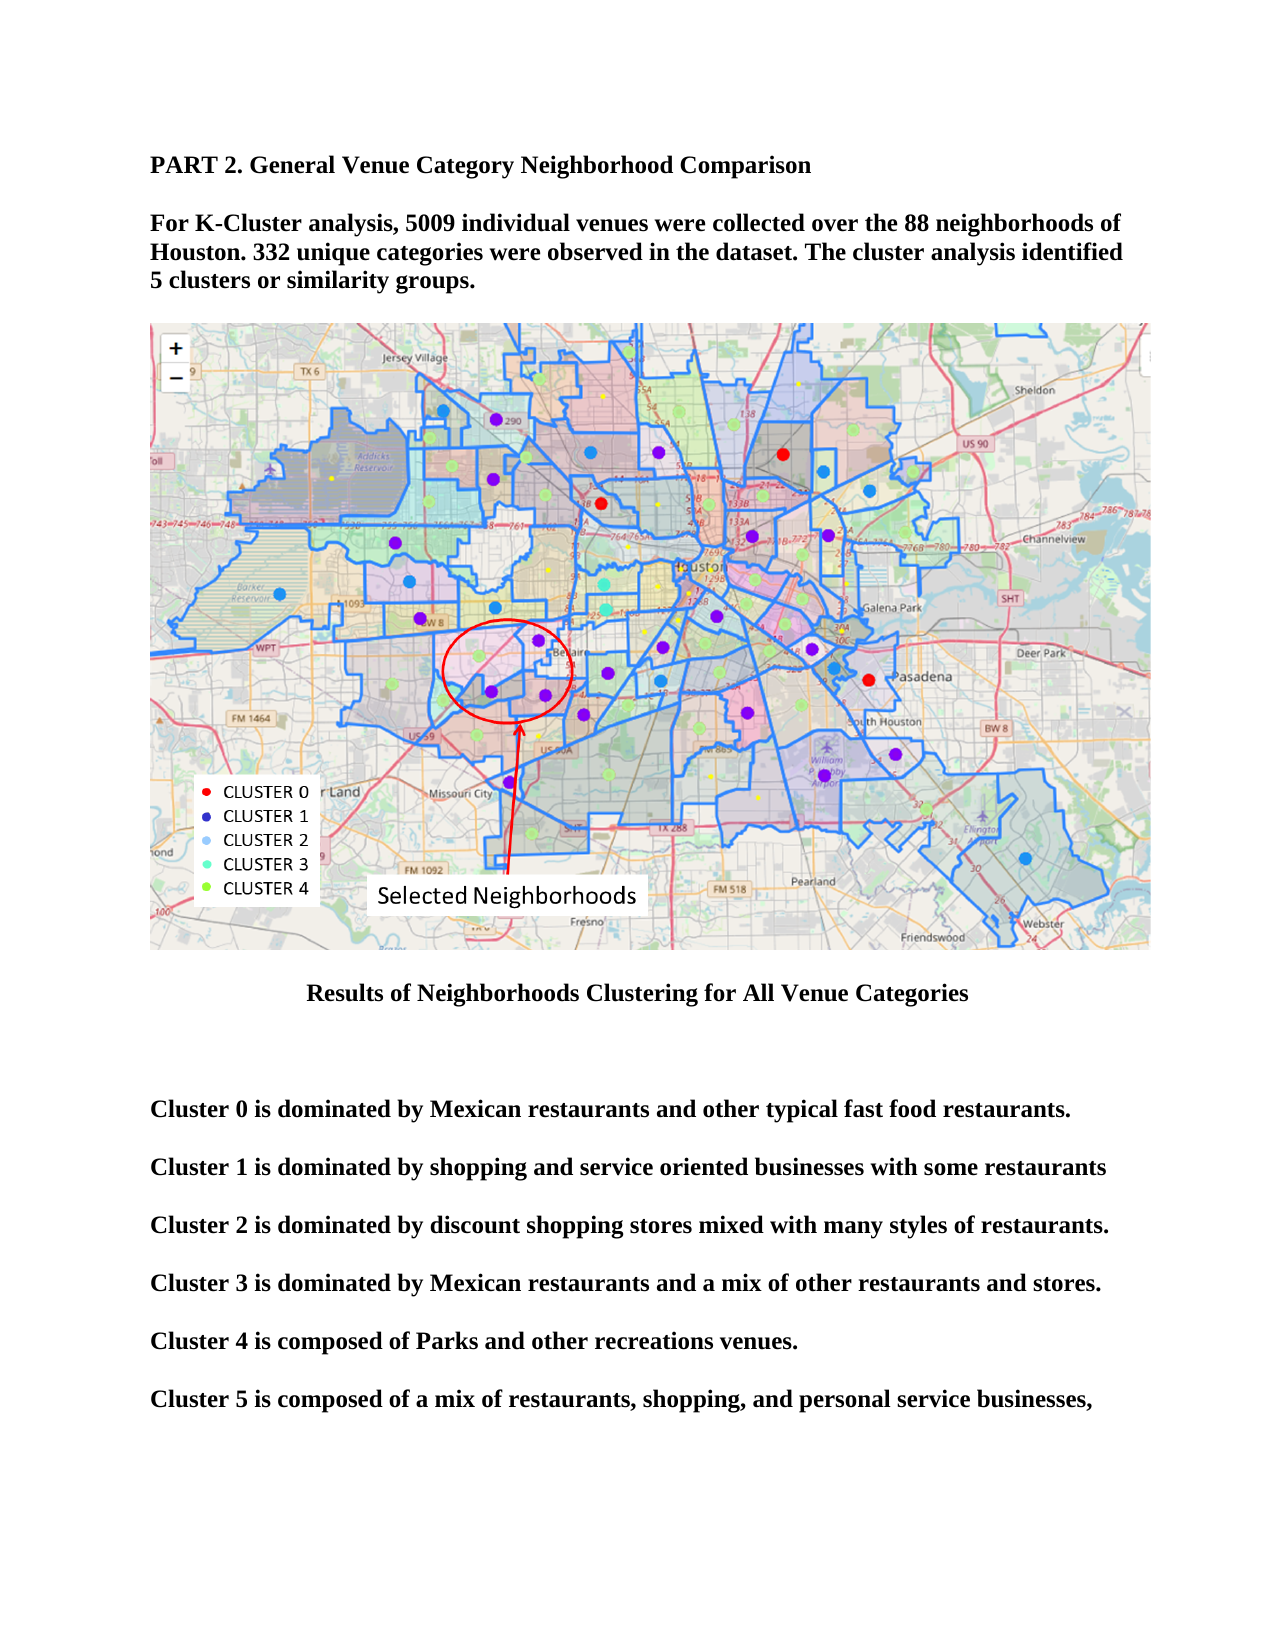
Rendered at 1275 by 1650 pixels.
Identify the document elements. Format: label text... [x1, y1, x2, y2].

subtitle Cluster 0 is dominated by Mexican restaurants and other typical fast food restaurants. [150, 1094, 1125, 1123]
subtitle Cluster 1 is dominated by shopping and service oriented businesses with some restaurants [150, 1152, 1125, 1181]
subtitle For K-Cluster analysis, 5009 individual venues were collected over the 88 neighborhoods of Houston. 332 unique categories were observed in the dataset. The cluster analysis identified 5 clusters or similarity groups. [150, 208, 1125, 294]
picture [150, 323, 1151, 950]
subtitle Cluster 2 is dominated by discount shopping stores mixed with many styles of restaurants. [150, 1210, 1125, 1239]
subtitle Cluster 3 is dominated by Mexican restaurants and a mix of other restaurants and stores. [150, 1268, 1125, 1297]
subtitle Results of Neighborhoods Clustering for All Venue Categories [150, 978, 1125, 1007]
subtitle PART 2. General Venue Category Neighborhood Comparison [150, 150, 1125, 179]
subtitle Cluster 4 is composed of Parks and other recreations venues. [150, 1326, 1125, 1354]
subtitle Cluster 5 is composed of a mix of restaurants, shopping, and personal service businesses, [150, 1384, 1125, 1412]
